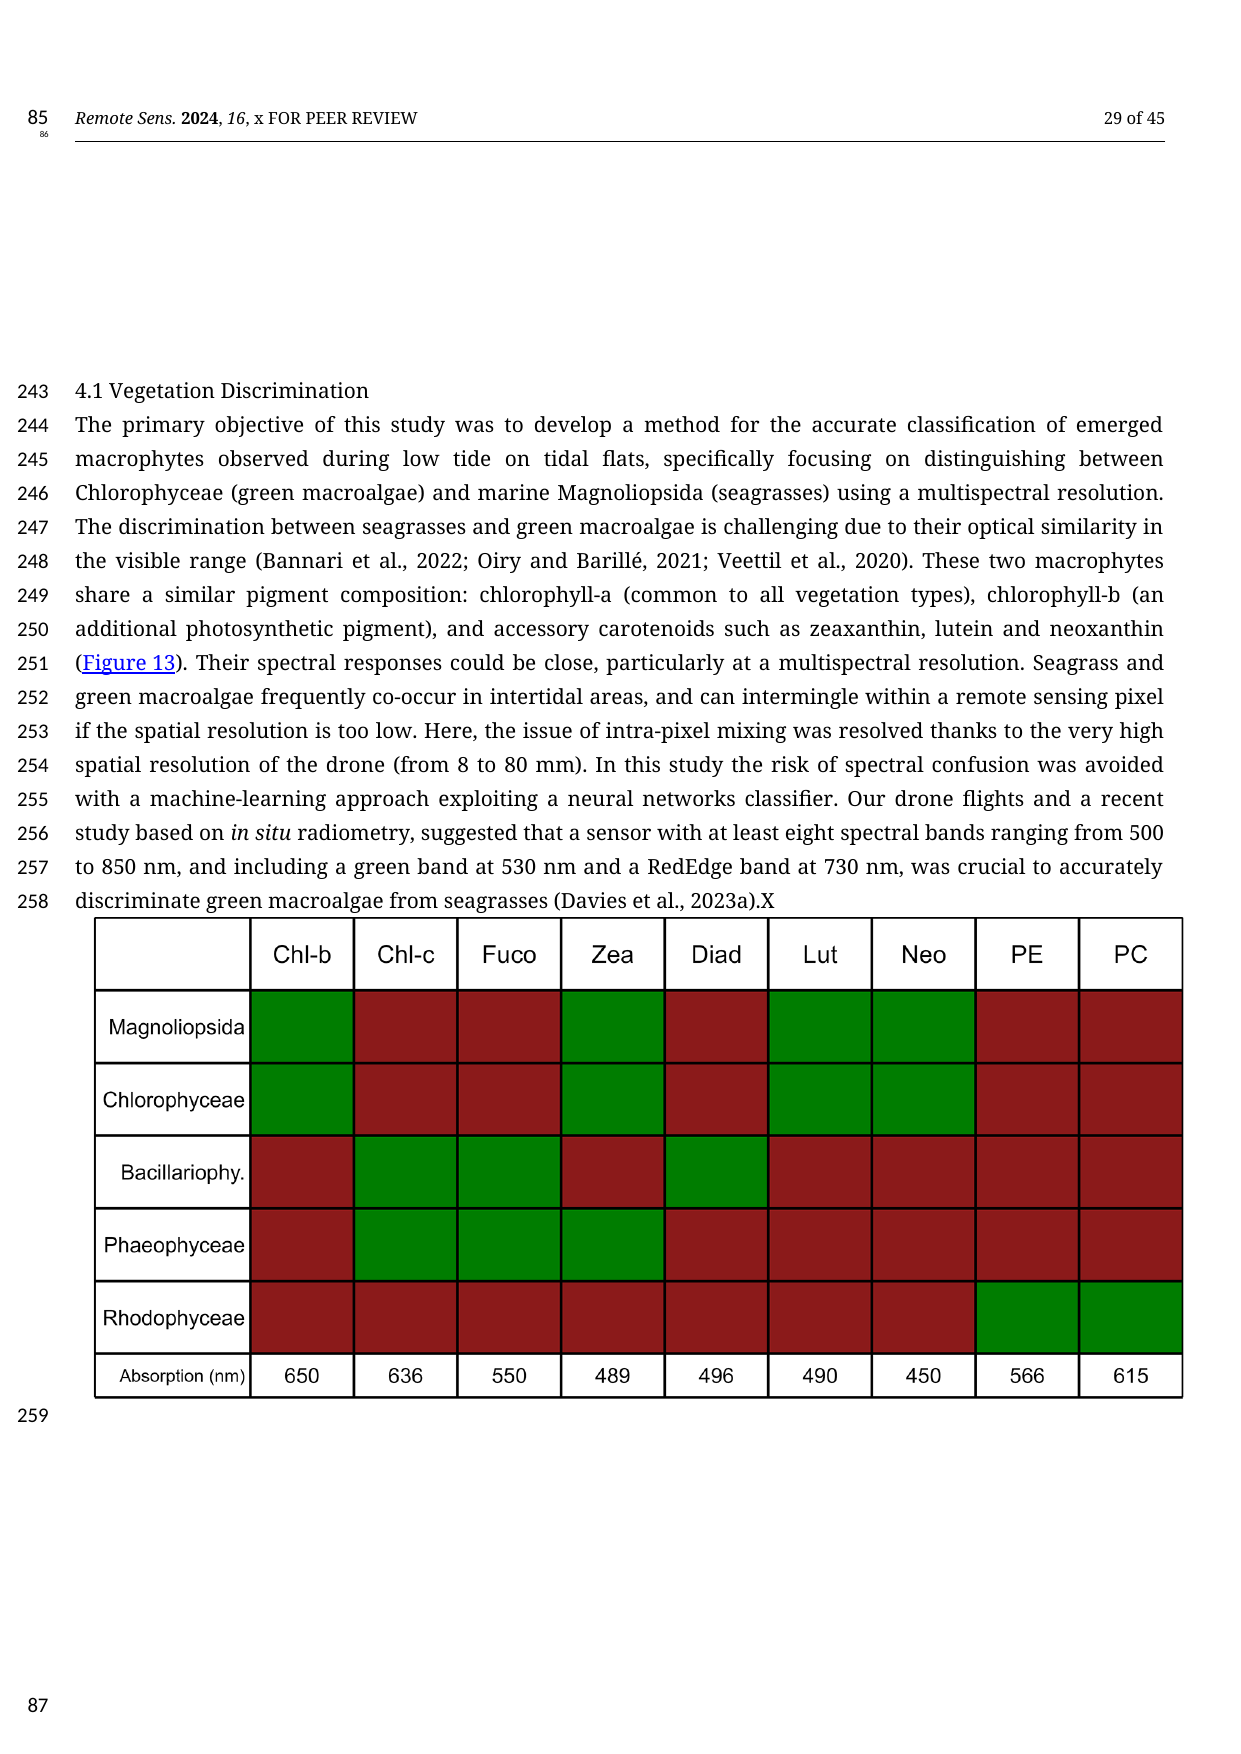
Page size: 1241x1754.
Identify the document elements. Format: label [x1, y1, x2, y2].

picture [93, 917, 1184, 1423]
